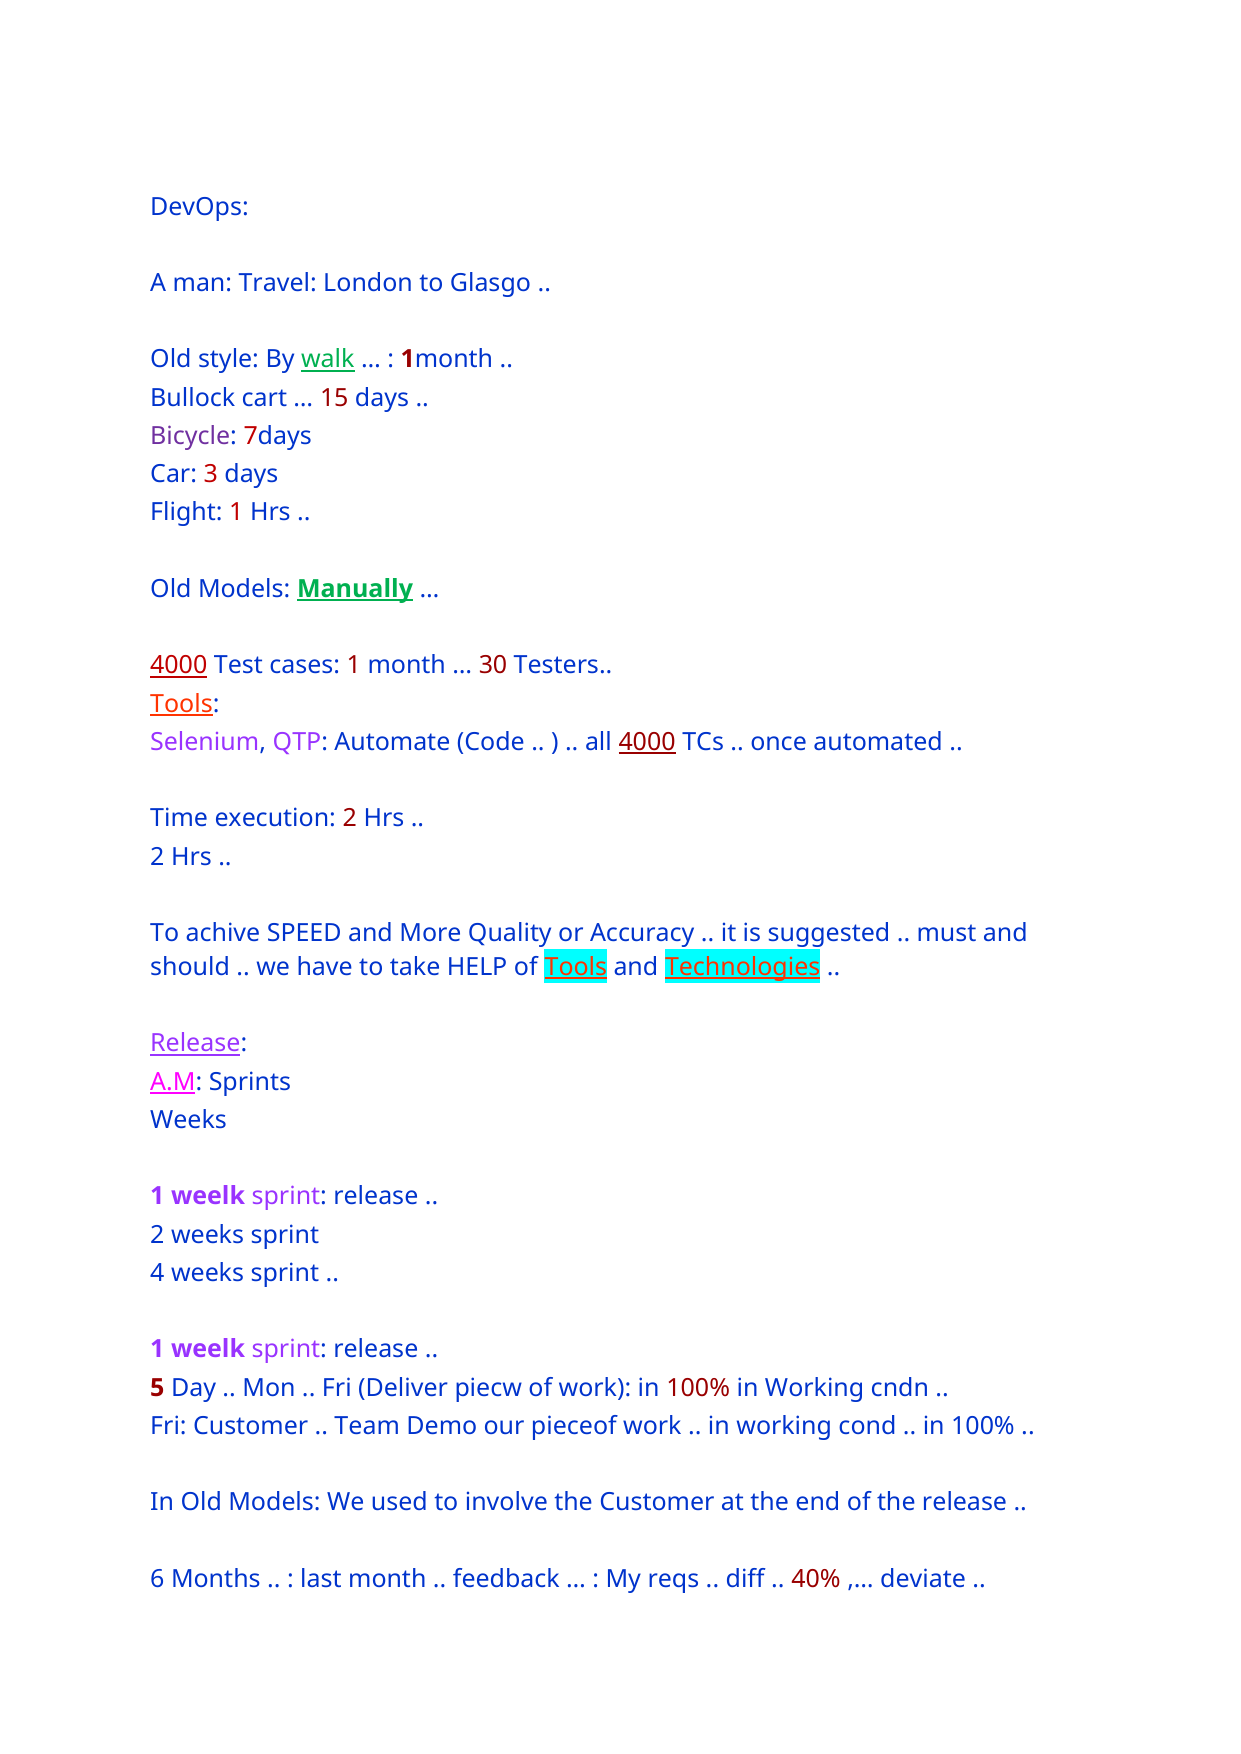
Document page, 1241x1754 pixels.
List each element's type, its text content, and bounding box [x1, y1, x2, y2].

text 2 weeks sprint [150, 1216, 1090, 1250]
text DevOps: [150, 188, 1090, 222]
text Bicycle: 7days [150, 418, 1090, 452]
text Time execution: 2 Hrs .. [150, 800, 1090, 834]
text A.M: Sprints [150, 1063, 1090, 1097]
text 1 weelk sprint: release .. [150, 1178, 1090, 1212]
text In Old Models: We used to involve the Customer at the end of the release .. [150, 1484, 1090, 1518]
text Fri: Customer .. Team Demo our pieceof work .. in working cond .. in 100% .. [150, 1407, 1090, 1441]
text Tools: [150, 685, 1090, 719]
text Release: [150, 1025, 1090, 1059]
text 2 Hrs .. [150, 838, 1090, 872]
text 4000 Test cases: 1 month … 30 Testers.. [150, 647, 1090, 681]
text 5 Day .. Mon .. Fri (Deliver piecw of work): in 100% in Working cndn .. [150, 1369, 1090, 1403]
text Bullock cart … 15 days .. [150, 379, 1090, 413]
text Flight: 1 Hrs .. [150, 494, 1090, 528]
text 1 weelk sprint: release .. [150, 1331, 1090, 1365]
text Weeks [150, 1102, 1090, 1136]
text 4 weeks sprint .. [150, 1254, 1090, 1288]
text Old style: By walk … : 1month .. [150, 341, 1090, 375]
text A man: Travel: London to Glasgo .. [150, 265, 1090, 299]
text To achive SPEED and More Quality or Accuracy .. it is suggested .. must and should .. we have to take HELP of Tools and Technologies .. [150, 914, 1090, 983]
text Car: 3 days [150, 456, 1090, 490]
text Old Models: Manually … [150, 571, 1090, 604]
text Selenium, QTP: Automate (Code .. ) .. all 4000 TCs .. once automated .. [150, 723, 1090, 757]
text 6 Months .. : last month .. feedback … : My reqs .. diff .. 40% ,… deviate .. [150, 1560, 1090, 1594]
